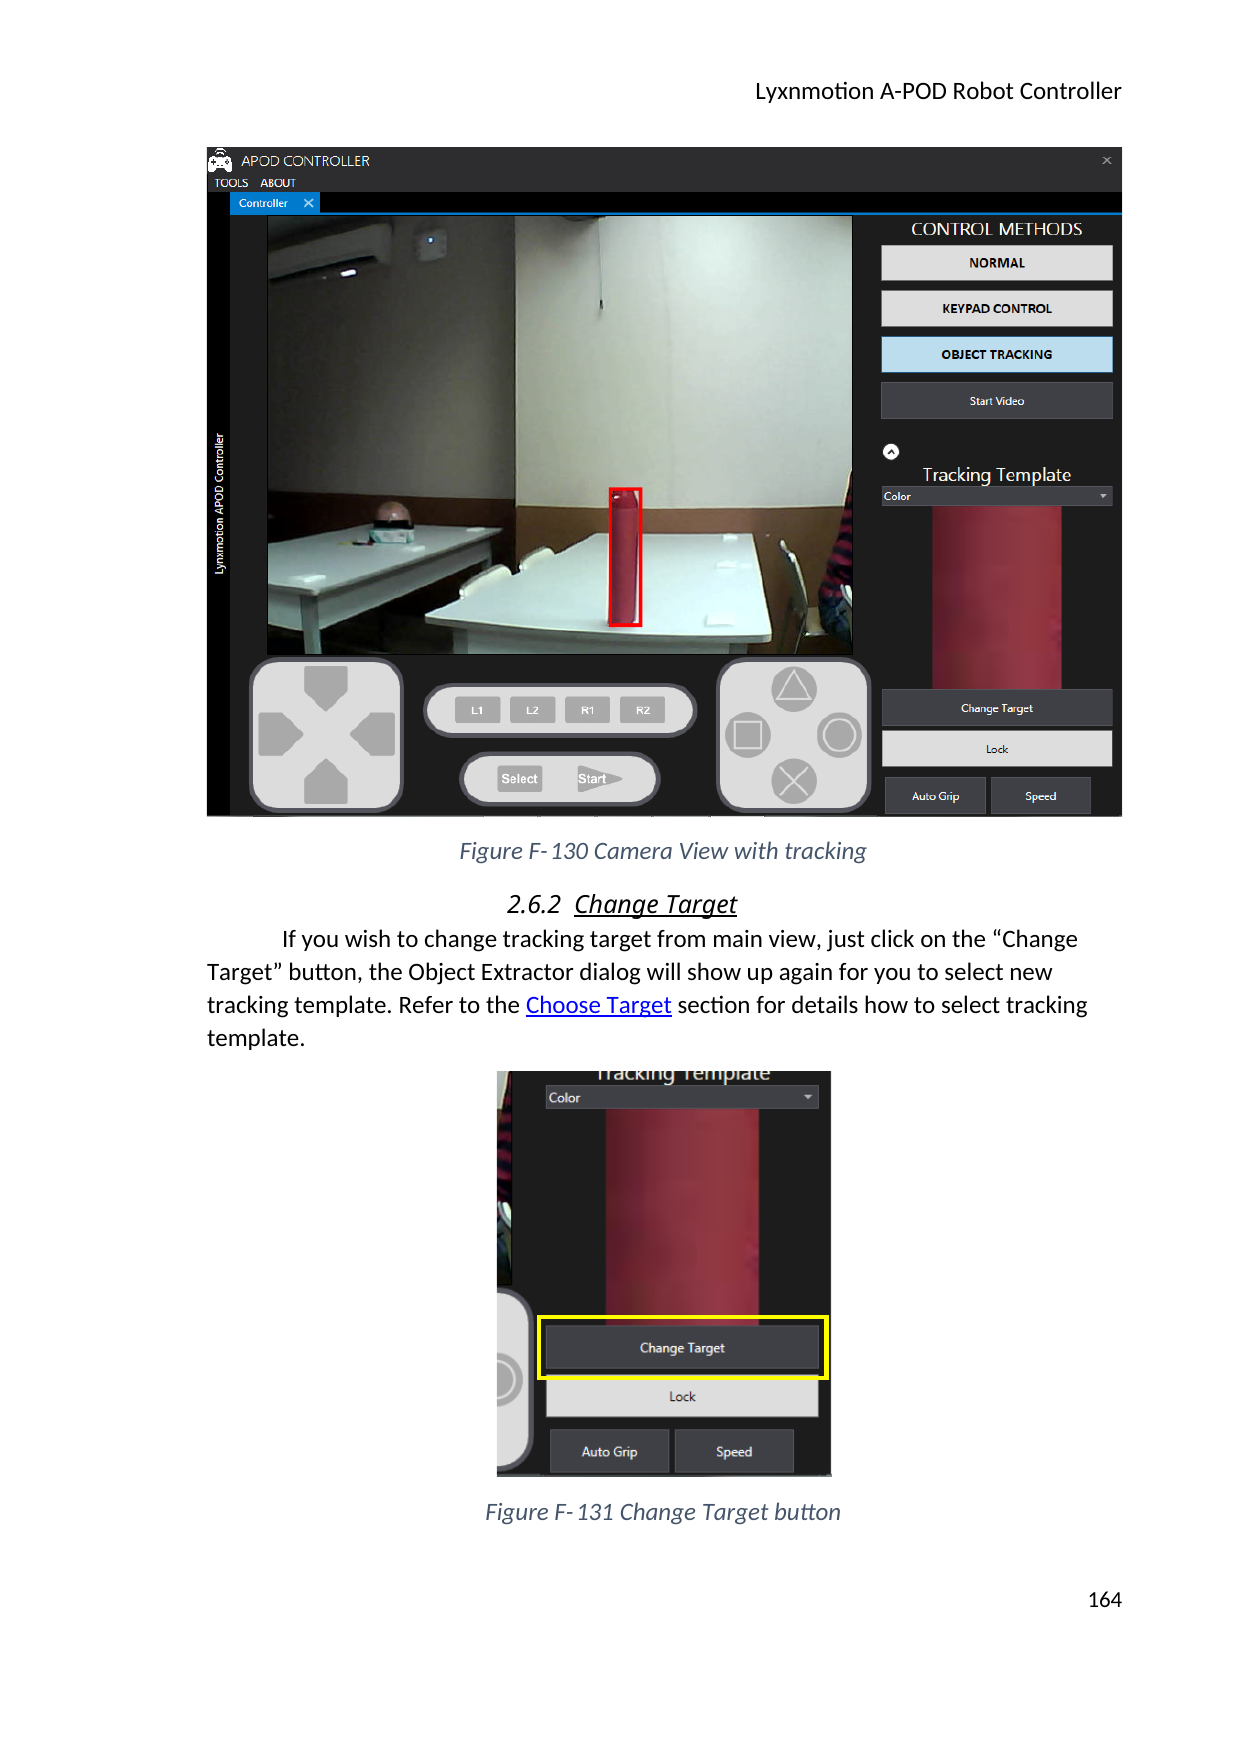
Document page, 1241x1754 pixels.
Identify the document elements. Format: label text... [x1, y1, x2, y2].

picture [206, 147, 1123, 817]
text Figure - Camera View with tracking [207, 835, 1122, 866]
picture [496, 1071, 832, 1477]
text If you wish to change tracking target from main view, just click on the “Change Target” button, the Object Extractor dialog will show up again for you to select new tracking template. Refer to the Choose Target section for details how to select tracking template. [207, 923, 1122, 1053]
text Figure - Change Target button [207, 1496, 1122, 1527]
subtitle Change Target [507, 887, 1122, 921]
